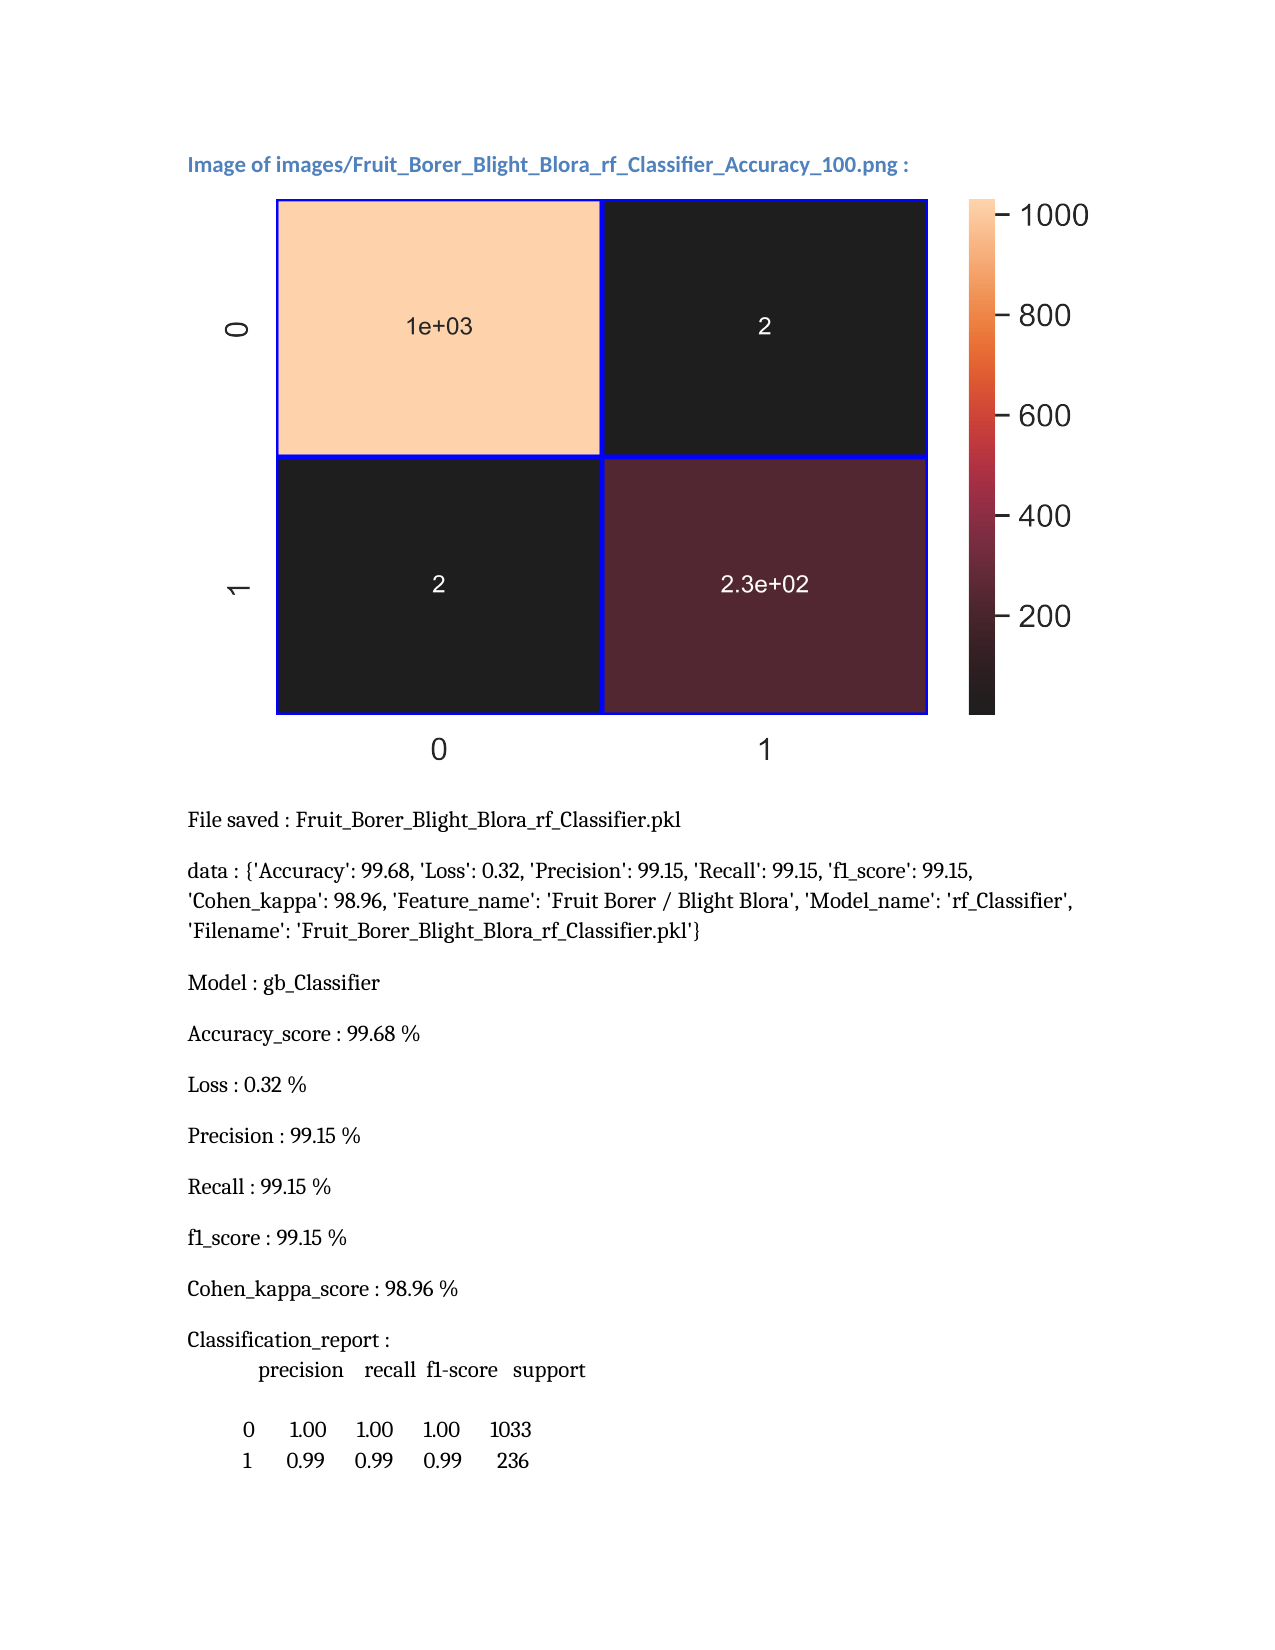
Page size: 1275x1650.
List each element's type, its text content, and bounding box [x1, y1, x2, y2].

text Precision : 99.15 % [187, 1122, 1087, 1149]
text f1_score : 99.15 % [187, 1224, 1087, 1251]
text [187, 1327, 1087, 1474]
picture [206, 182, 1107, 783]
text Loss : 0.32 % [187, 1071, 1087, 1098]
subtitle Image of images/Fruit_Borer_Blight_Blora_rf_Classifier_Accuracy_100.png : [187, 150, 1087, 178]
text Model : gb_Classifier [187, 969, 1087, 996]
text Accuracy_score : 99.68 % [187, 1020, 1087, 1047]
text data : {'Accuracy': 99.68, 'Loss': 0.32, 'Precision': 99.15, 'Recall': 99.15, 'f1_score': 99.15, 'Cohen_kappa': 98.96, 'Feature_name': 'Fruit Borer / Blight Blora', 'Model_name': 'rf_Classifier', 'Filename': 'Fruit_Borer_Blight_Blora_rf_Classifier.pkl'} [187, 858, 1087, 945]
text Cohen_kappa_score : 98.96 % [187, 1276, 1087, 1302]
text File saved : Fruit_Borer_Blight_Blora_rf_Classifier.pkl [187, 807, 1087, 833]
text Recall : 99.15 % [187, 1173, 1087, 1200]
